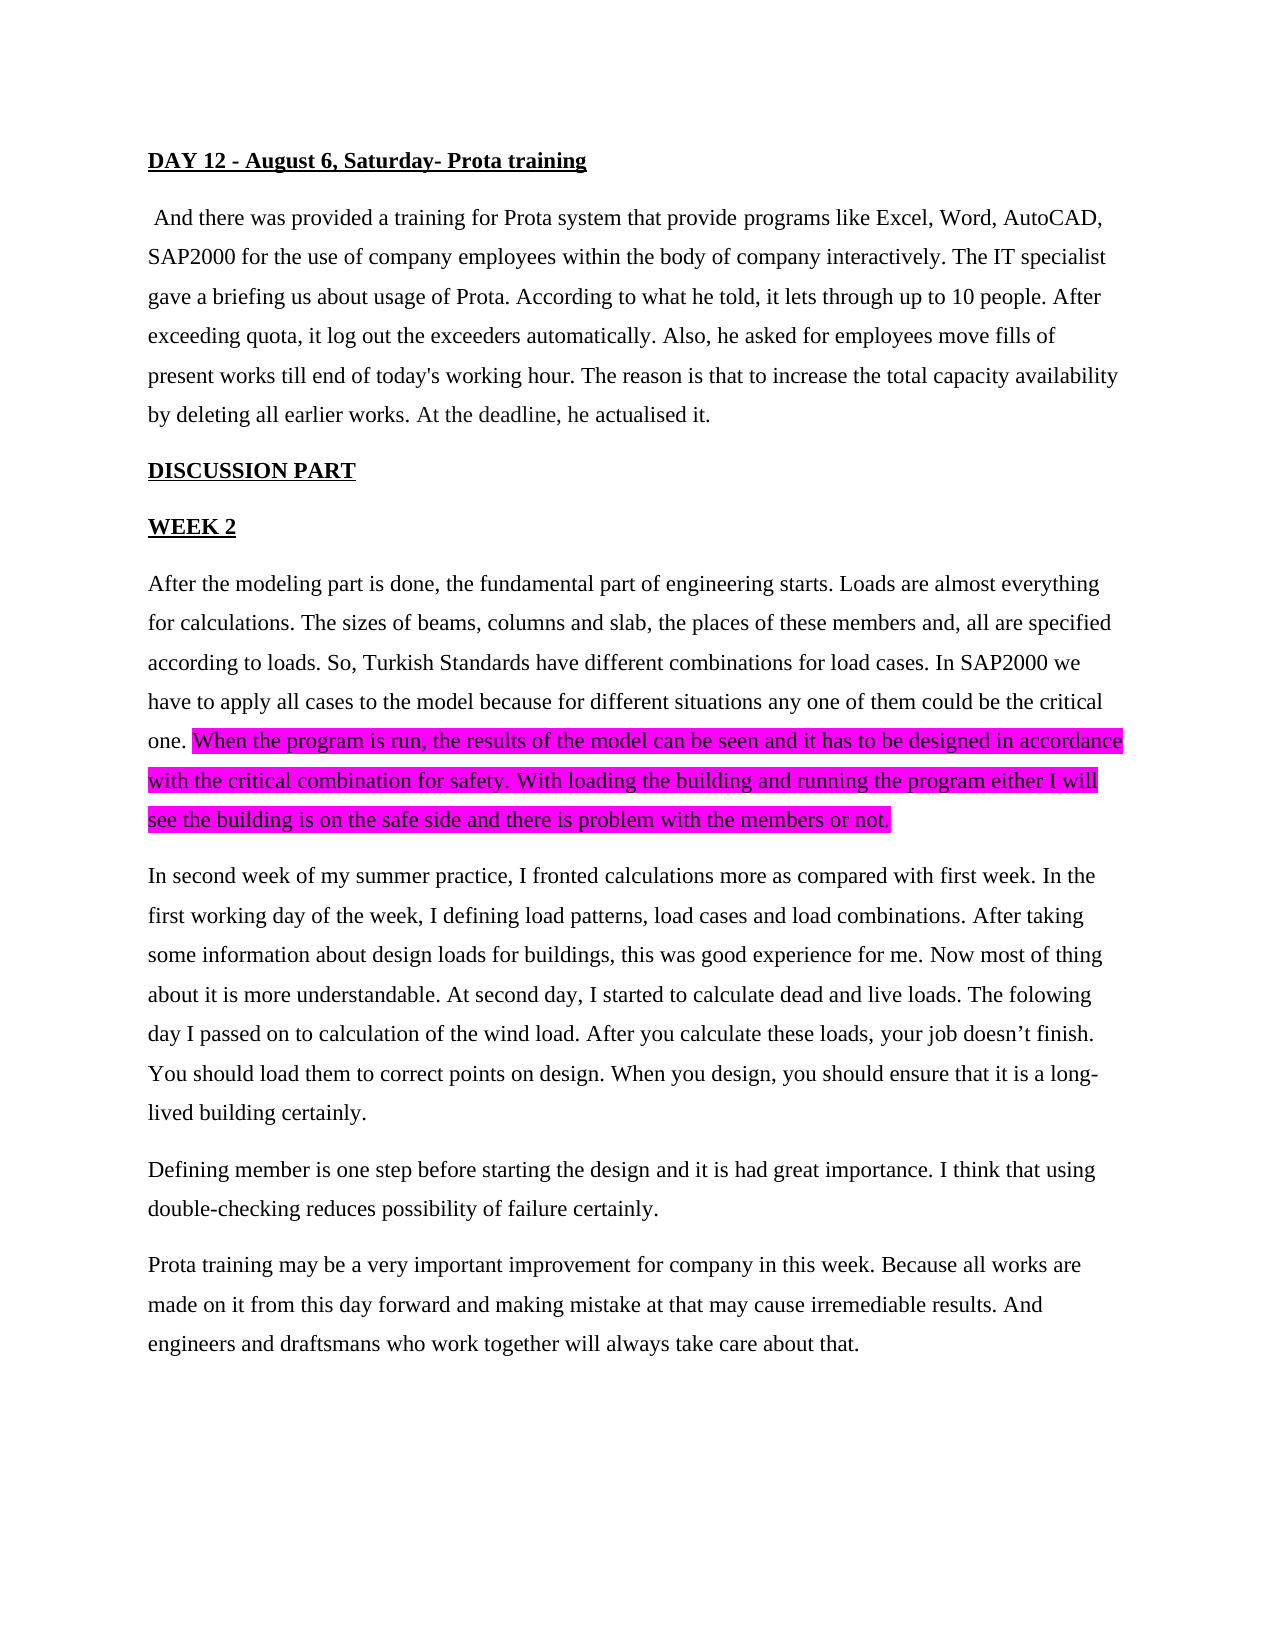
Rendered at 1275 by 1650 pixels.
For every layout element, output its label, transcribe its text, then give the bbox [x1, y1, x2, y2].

text DISCUSSION PART [148, 457, 1127, 484]
text In second week of my summer practice, I fronted calculations more as compared with first week. In the first working day of the week, I defining load patterns, load cases and load combinations. After taking some information about design loads for buildings, this was good experience for me. Now most of thing about it is more understandable. At second day, I started to calculate dead and live loads. The folowing day I passed on to calculation of the wind load. After you calculate these loads, your job doesn’t finish. You should load them to correct points on design. When you design, you should ensure that it is a long-lived building certainly. [148, 863, 1127, 1126]
text After the modeling part is done, the fundamental part of engineering starts. Loads are almost everything for calculations. The sizes of beams, columns and slab, the places of these members and, all are specified according to loads. So, Turkish Standards have different combinations for load cases. In SAP2000 we have to apply all cases to the model because for different situations any one of them could be the critical one. When the program is run, the results of the model can be seen and it has to be designed in accordance with the critical combination for safety. With loading the building and running the program either I will see the building is on the safe side and there is problem with the members or not. [148, 569, 1127, 833]
text Prota training may be a very important improvement for company in this week. Because all works are made on it from this day forward and making mistake at that may cause irremediable results. And engineers and draftsmans who work together will always take care about that. [148, 1251, 1127, 1357]
text And there was provided a training for Prota system that provide programs like Excel, Word, AutoCAD, SAP2000 for the use of company employees within the body of company interactively. The IT specialist gave a briefing us about usage of Prota. According to what he told, it lets through up to 10 people. After exceeding quota, it log out the exceeders automatically. Also, he asked for employees move fills of present works till end of today's working hour. The reason is that to increase the total capacity availability by deleting all earlier works. At the deadline, he actualised it. [148, 204, 1127, 427]
text Defining member is one step before starting the design and it is had great importance. I think that using double-checking reduces possibility of failure certainly. [148, 1156, 1127, 1221]
text DAY 12 - August 6, Saturday- Prota training [148, 148, 1127, 174]
text WEEK 2 [148, 513, 1127, 540]
